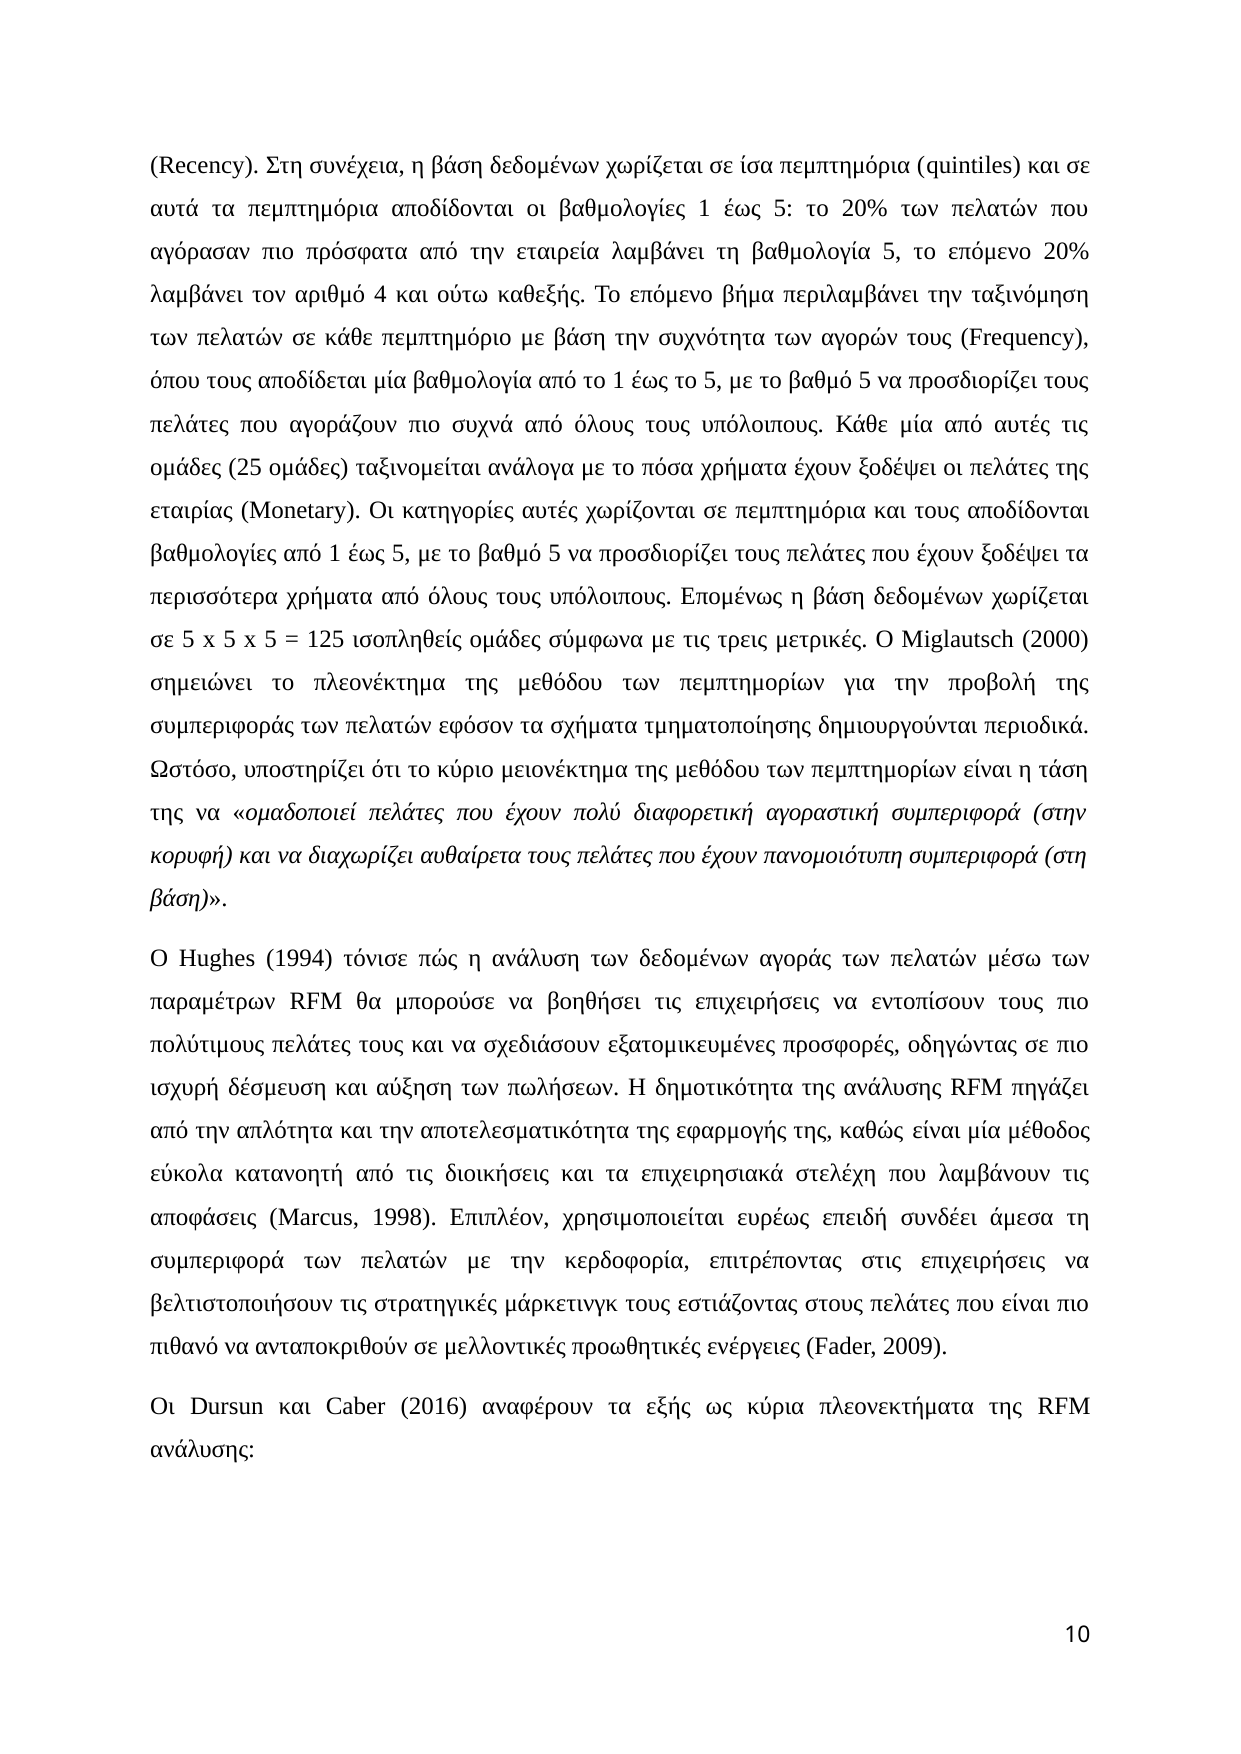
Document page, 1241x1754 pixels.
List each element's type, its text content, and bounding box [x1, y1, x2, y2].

text Οι Dursun και Caber (2016) αναφέρουν τα εξής ως κύρια πλεονεκτήματα της RFM ανάλυσης: [150, 1391, 1090, 1463]
text O Hughes (1994) τόνισε πώς η ανάλυση των δεδομένων αγοράς των πελατών μέσω των παραμέτρων RFM θα μπορούσε να βοηθήσει τις επιχειρήσεις να εντοπίσουν τους πιο πολύτιμους πελάτες τους και να σχεδιάσουν εξατομικευμένες προσφορές, οδηγώντας σε πιο ισχυρή δέσμευση και αύξηση των πωλήσεων. Η δημοτικότητα της ανάλυσης RFM πηγάζει από την απλότητα και την αποτελεσματικότητα της εφαρμογής της, καθώς είναι μία μέθοδος εύκολα κατανοητή από τις διοικήσεις και τα επιχειρησιακά στελέχη που λαμβάνουν τις αποφάσεις (Marcus, 1998). Επιπλέον, χρησιμοποιείται ευρέως επειδή συνδέει άμεσα τη συμπεριφορά των πελατών με την κερδοφορία, επιτρέποντας στις επιχειρήσεις να βελτιστοποιήσουν τις στρατηγικές μάρκετινγκ τους εστιάζοντας στους πελάτες που είναι πιο πιθανό να ανταποκριθούν σε μελλοντικές προωθητικές ενέργειες (Fader, 2009). [150, 943, 1090, 1360]
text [150, 150, 1090, 912]
